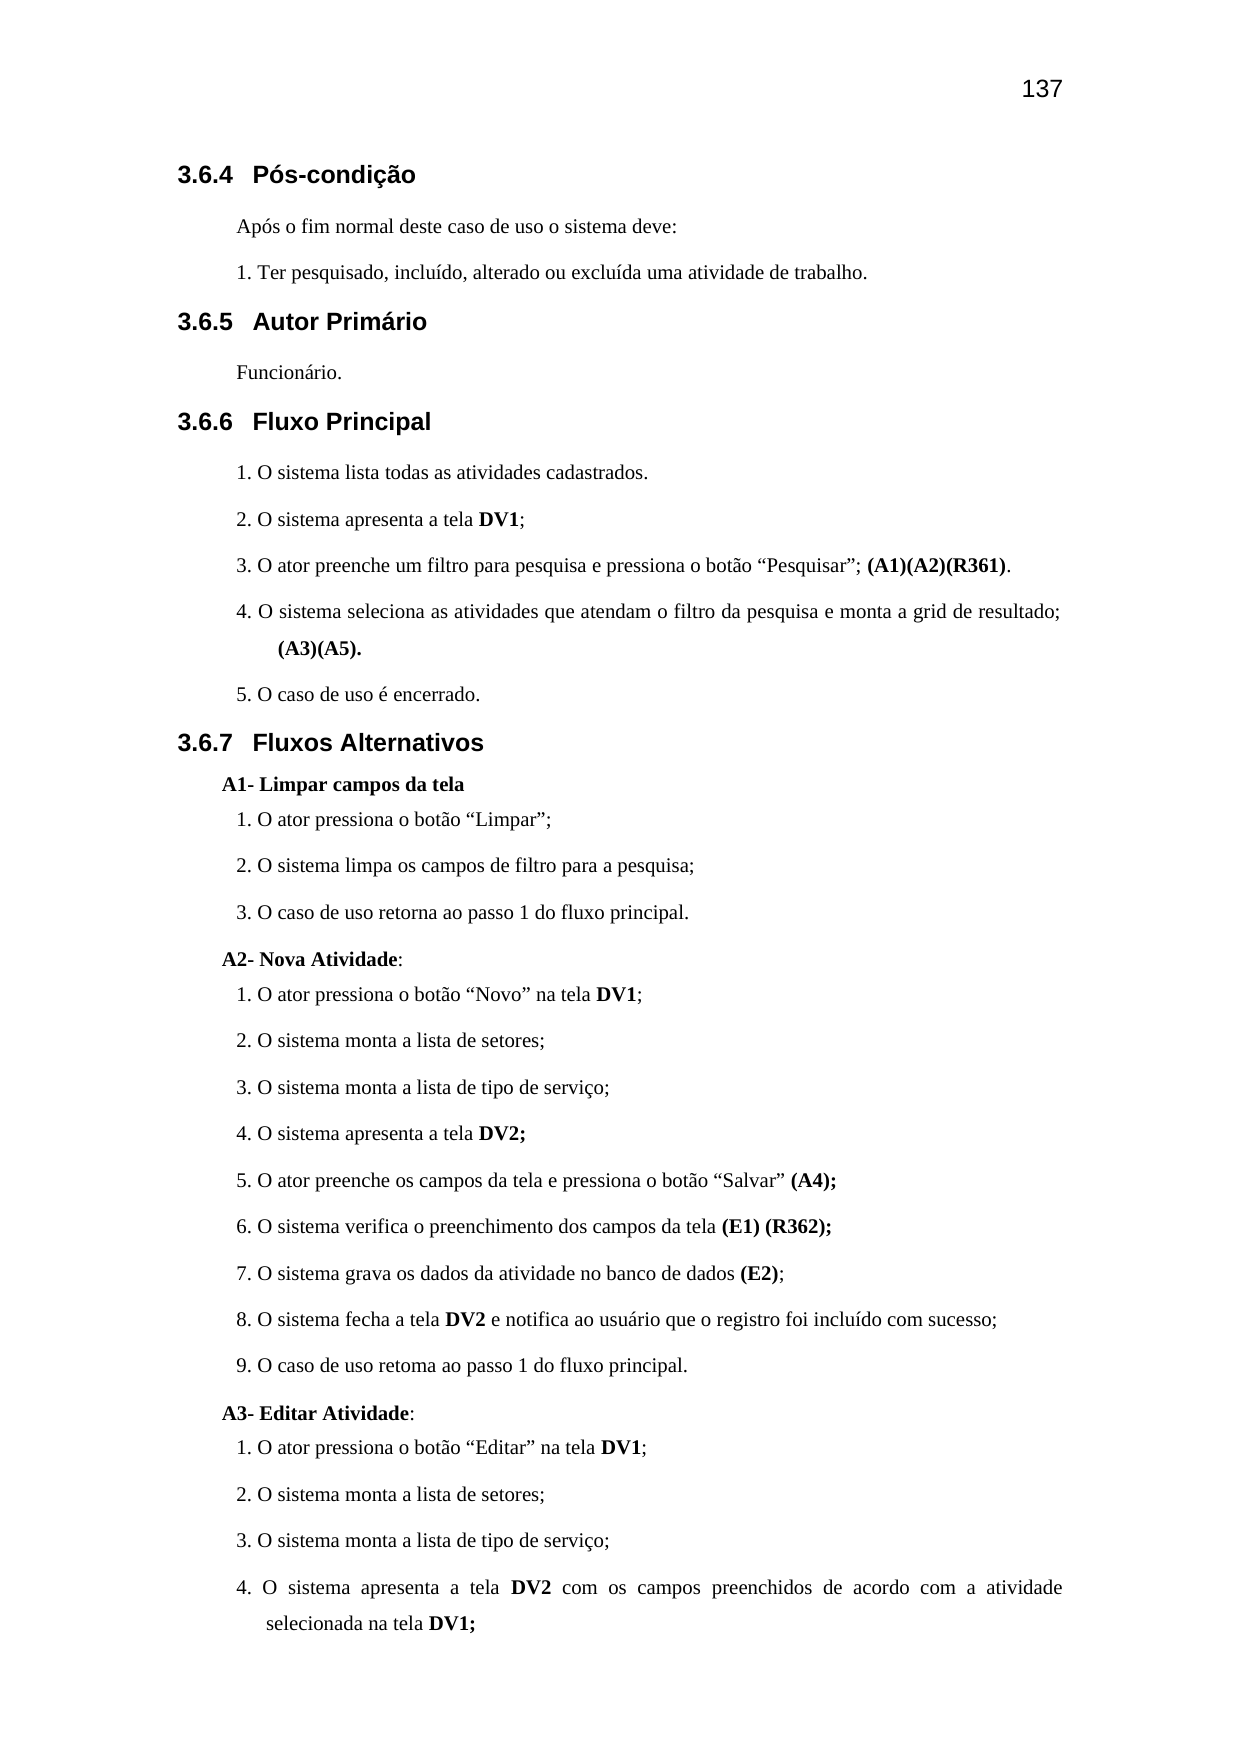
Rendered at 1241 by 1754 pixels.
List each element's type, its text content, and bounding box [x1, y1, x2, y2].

text 1. O sistema lista todas as atividades cadastrados. [236, 460, 1063, 484]
text 1. O ator pressiona o botão “Limpar”; [236, 807, 1063, 831]
text 3. O sistema monta a lista de tipo de serviço; [236, 1528, 1063, 1552]
text 4. O sistema seleciona as atividades que atendam o filtro da pesquisa e monta a grid de resultado; (A3)(A5). [236, 599, 1063, 659]
text A1- Limpar campos da tela [177, 771, 1063, 796]
text Fluxos Alternativos [177, 728, 1063, 757]
text Após o fim normal deste caso de uso o sistema deve: [236, 213, 1063, 238]
text Funcionário. [236, 360, 1063, 384]
text 4. O sistema apresenta a tela DV2 com os campos preenchidos de acordo com a atividade selecionada na tela DV1; [236, 1574, 1063, 1635]
text 6. O sistema verifica o preenchimento dos campos da tela (E1) (R362); [236, 1214, 1063, 1238]
text 1. Ter pesquisado, incluído, alterado ou excluída uma atividade de trabalho. [236, 260, 1063, 284]
text Pós-condição [177, 160, 1063, 189]
text 3. O ator preenche um filtro para pesquisa e pressiona o botão “Pesquisar”; (A1)(A2)(R361). [236, 553, 1063, 577]
text 2. O sistema apresenta a tela DV1; [236, 506, 1063, 531]
text 2. O sistema monta a lista de setores; [236, 1028, 1063, 1052]
text 2. O sistema limpa os campos de filtro para a pesquisa; [236, 853, 1063, 877]
text 3. O caso de uso retorna ao passo 1 do fluxo principal. [236, 900, 1063, 924]
text 4. O sistema apresenta a tela DV2; [236, 1121, 1063, 1145]
text Autor Primário [177, 306, 1063, 335]
text A2- Nova Atividade: [177, 946, 1063, 971]
text A3- Editar Atividade: [177, 1400, 1063, 1425]
text 3. O sistema monta a lista de tipo de serviço; [236, 1074, 1063, 1099]
text 2. O sistema monta a lista de setores; [236, 1482, 1063, 1506]
text 5. O ator preenche os campos da tela e pressiona o botão “Salvar” (A4); [236, 1167, 1063, 1192]
text 9. O caso de uso retoma ao passo 1 do fluxo principal. [236, 1353, 1063, 1377]
text 5. O caso de uso é encerrado. [236, 682, 1063, 706]
text 1. O ator pressiona o botão “Novo” na tela DV1; [236, 982, 1063, 1006]
text Fluxo Principal [177, 406, 1063, 435]
text 7. O sistema grava os dados da atividade no banco de dados (E2); [236, 1260, 1063, 1284]
text 8. O sistema fecha a tela DV2 e notifica ao usuário que o registro foi incluído com sucesso; [236, 1307, 1063, 1331]
text 1. O ator pressiona o botão “Editar” na tela DV1; [236, 1435, 1063, 1459]
